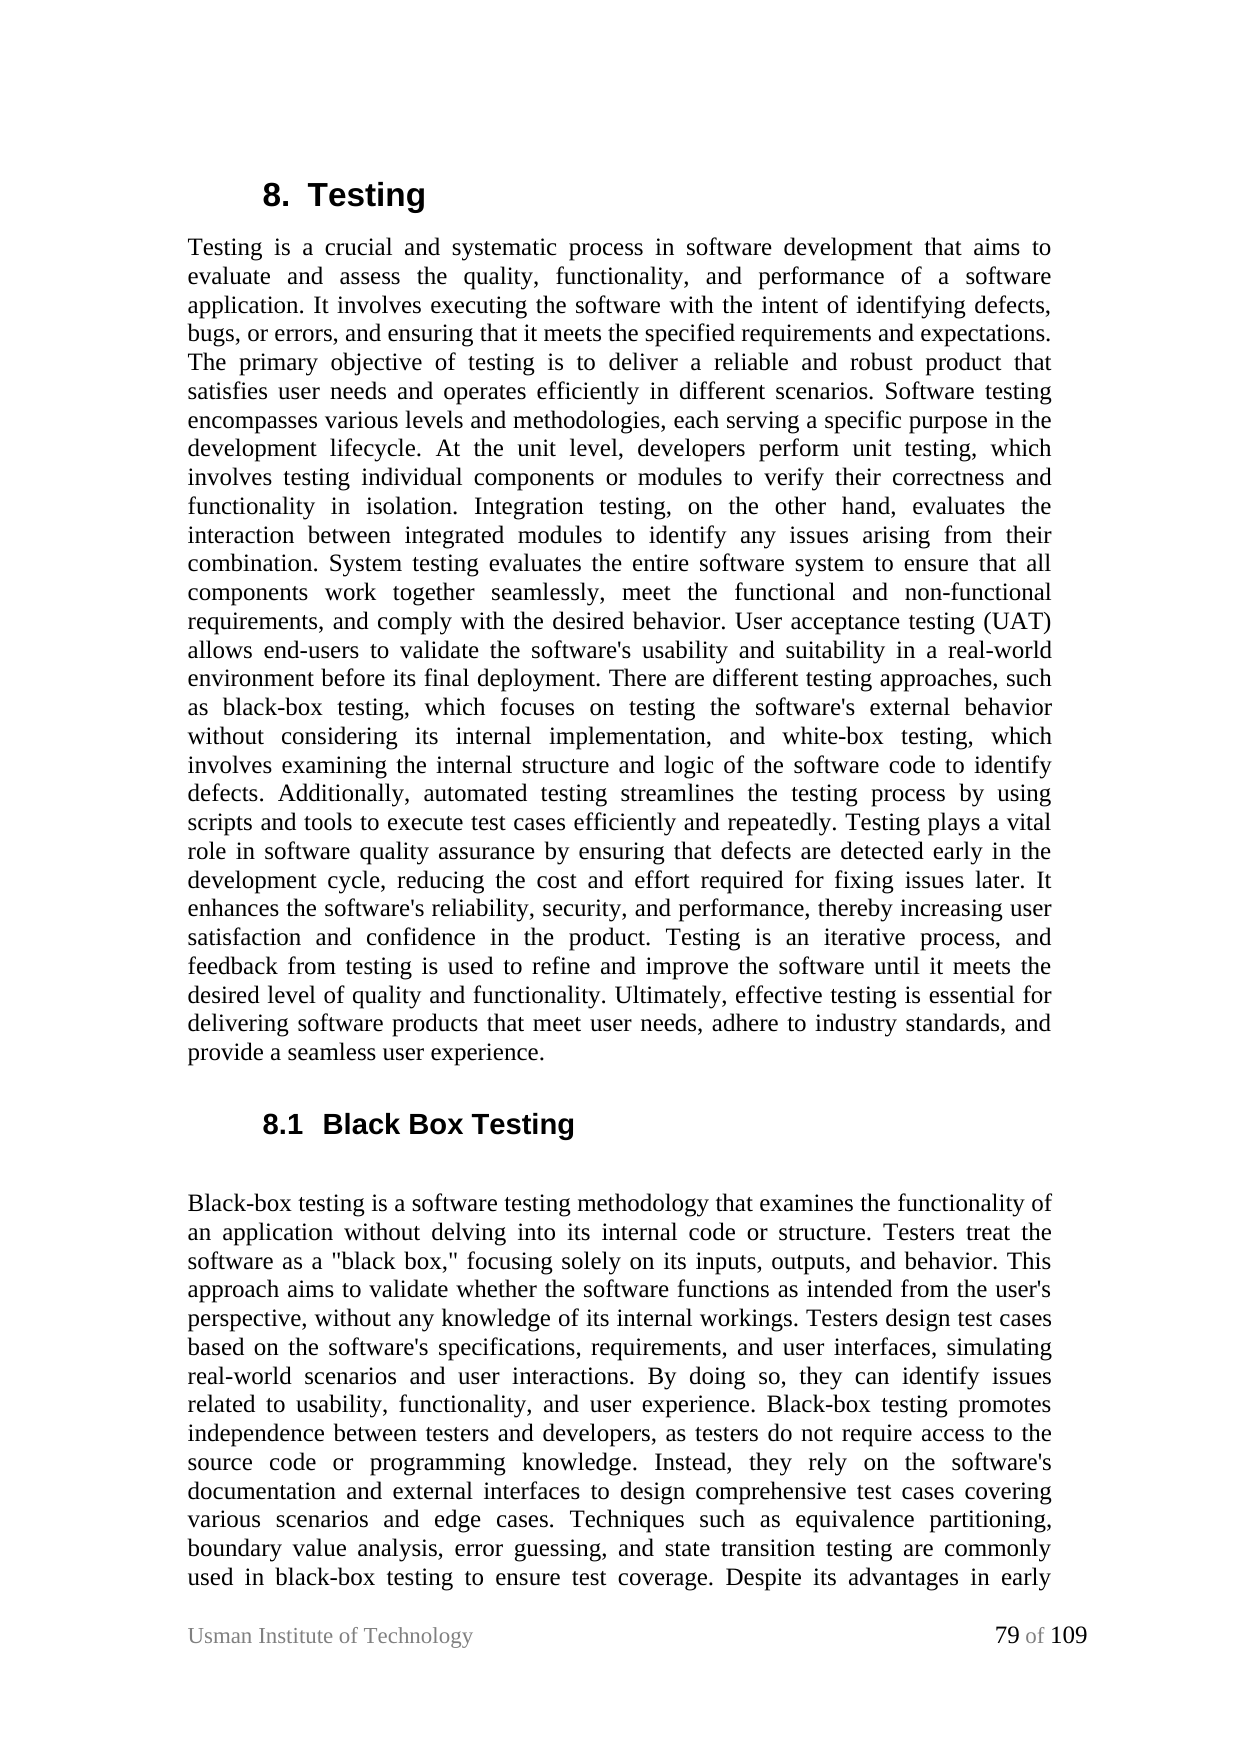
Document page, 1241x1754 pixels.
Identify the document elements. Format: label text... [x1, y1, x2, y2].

subtitle Testing [262, 175, 1053, 213]
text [187, 1188, 1053, 1591]
text Testing is a crucial and systematic process in software development that aims to evaluate and assess the quality, functionality, and performance of a software application. It involves executing the software with the intent of identifying defects, bugs, or errors, and ensuring that it meets the specified requirements and expectations. The primary objective of testing is to deliver a reliable and robust product that satisfies user needs and operates efficiently in different scenarios. Software testing encompasses various levels and methodologies, each serving a specific purpose in the development lifecycle. At the unit level, developers perform unit testing, which involves testing individual components or modules to verify their correctness and functionality in isolation. Integration testing, on the other hand, evaluates the interaction between integrated modules to identify any issues arising from their combination. System testing evaluates the entire software system to ensure that all components work together seamlessly, meet the functional and non-functional requirements, and comply with the desired behavior. User acceptance testing (UAT) allows end-users to validate the software's usability and suitability in a real-world environment before its final deployment. There are different testing approaches, such as black-box testing, which focuses on testing the software's external behavior without considering its internal implementation, and white-box testing, which involves examining the internal structure and logic of the software code to identify defects. Additionally, automated testing streamlines the testing process by using scripts and tools to execute test cases efficiently and repeatedly. Testing plays a vital role in software quality assurance by ensuring that defects are detected early in the development cycle, reducing the cost and effort required for fixing issues later. It enhances the software's reliability, security, and performance, thereby increasing user satisfaction and confidence in the product. Testing is an iterative process, and feedback from testing is used to refine and improve the software until it meets the desired level of quality and functionality. Ultimately, effective testing is essential for delivering software products that meet user needs, adhere to industry standards, and provide a seamless user experience. [187, 232, 1053, 1066]
subtitle Black Box Testing [262, 1107, 1053, 1141]
